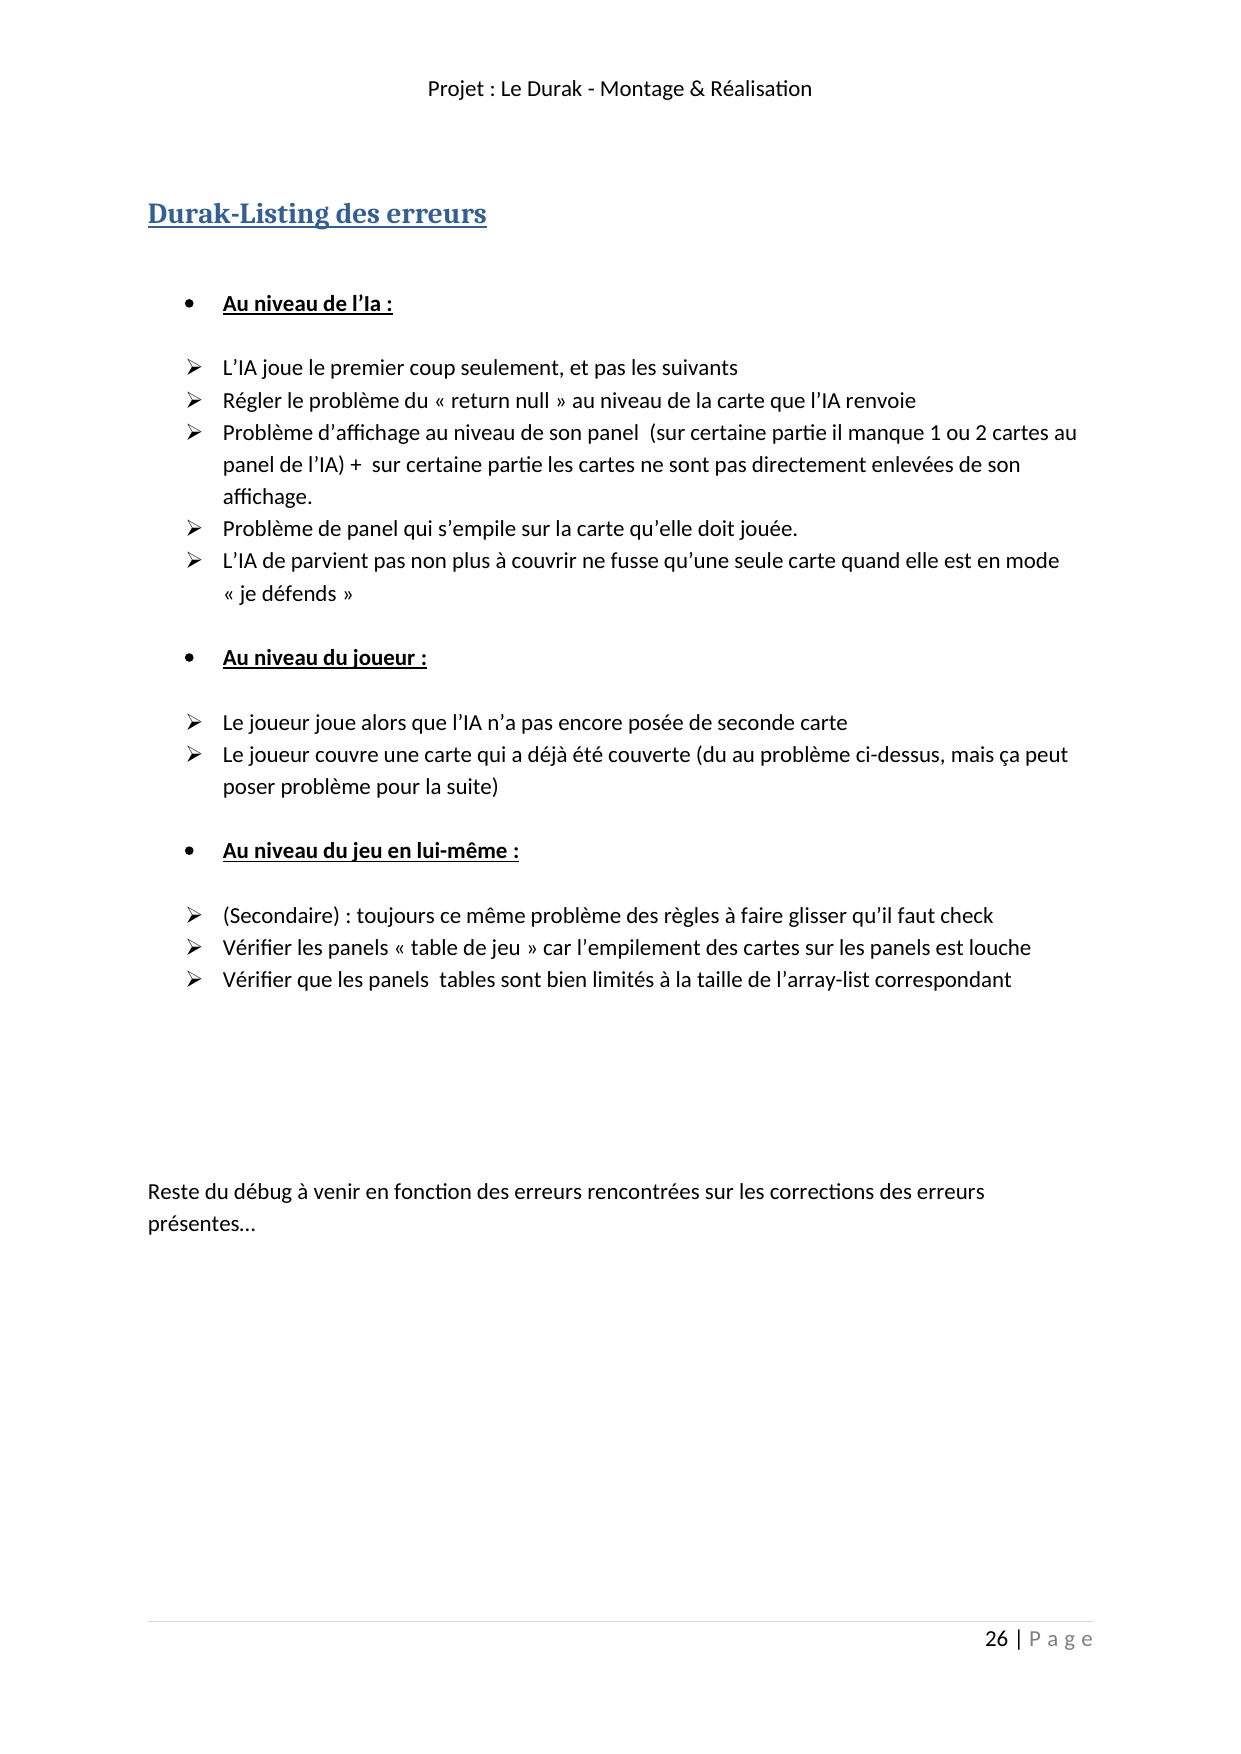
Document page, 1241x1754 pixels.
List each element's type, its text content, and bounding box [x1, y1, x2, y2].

list Vérifier que les panels tables sont bien limités à la taille de l’array-list correspondant [185, 965, 1093, 993]
list Vérifier les panels « table de jeu » car l’empilement des cartes sur les panels est louche [185, 933, 1093, 961]
list Au niveau du joueur : [185, 643, 1093, 671]
list Au niveau du jeu en lui-même : [185, 836, 1093, 864]
list Le joueur joue alors que l’IA n’a pas encore posée de seconde carte [185, 708, 1093, 736]
list L’IA de parvient pas non plus à couvrir ne fusse qu’une seule carte quand elle est en mode « je défends » [185, 547, 1093, 607]
list Problème de panel qui s’empile sur la carte qu’elle doit jouée. [185, 514, 1093, 542]
list Au niveau de l’Ia : [185, 289, 1093, 317]
list (Secondaire) : toujours ce même problème des règles à faire glisser qu’il faut check [185, 901, 1093, 929]
list L’IA joue le premier coup seulement, et pas les suivants [185, 353, 1093, 382]
list Problème d’affichage au niveau de son panel (sur certaine partie il manque 1 ou 2 cartes au panel de l’IA) + sur certaine partie les cartes ne sont pas directement enlevées de son affichage. [185, 418, 1093, 510]
list Le joueur couvre une carte qui a déjà été couverte (du au problème ci-dessus, mais ça peut poser problème pour la suite) [185, 740, 1093, 800]
list Régler le problème du « return null » au niveau de la carte que l’IA renvoie [185, 386, 1093, 414]
text Reste du débug à venir en fonction des erreurs rencontrées sur les corrections des erreurs présentes… [148, 1177, 1093, 1237]
subtitle Durak-Listing des erreurs [148, 198, 1093, 231]
